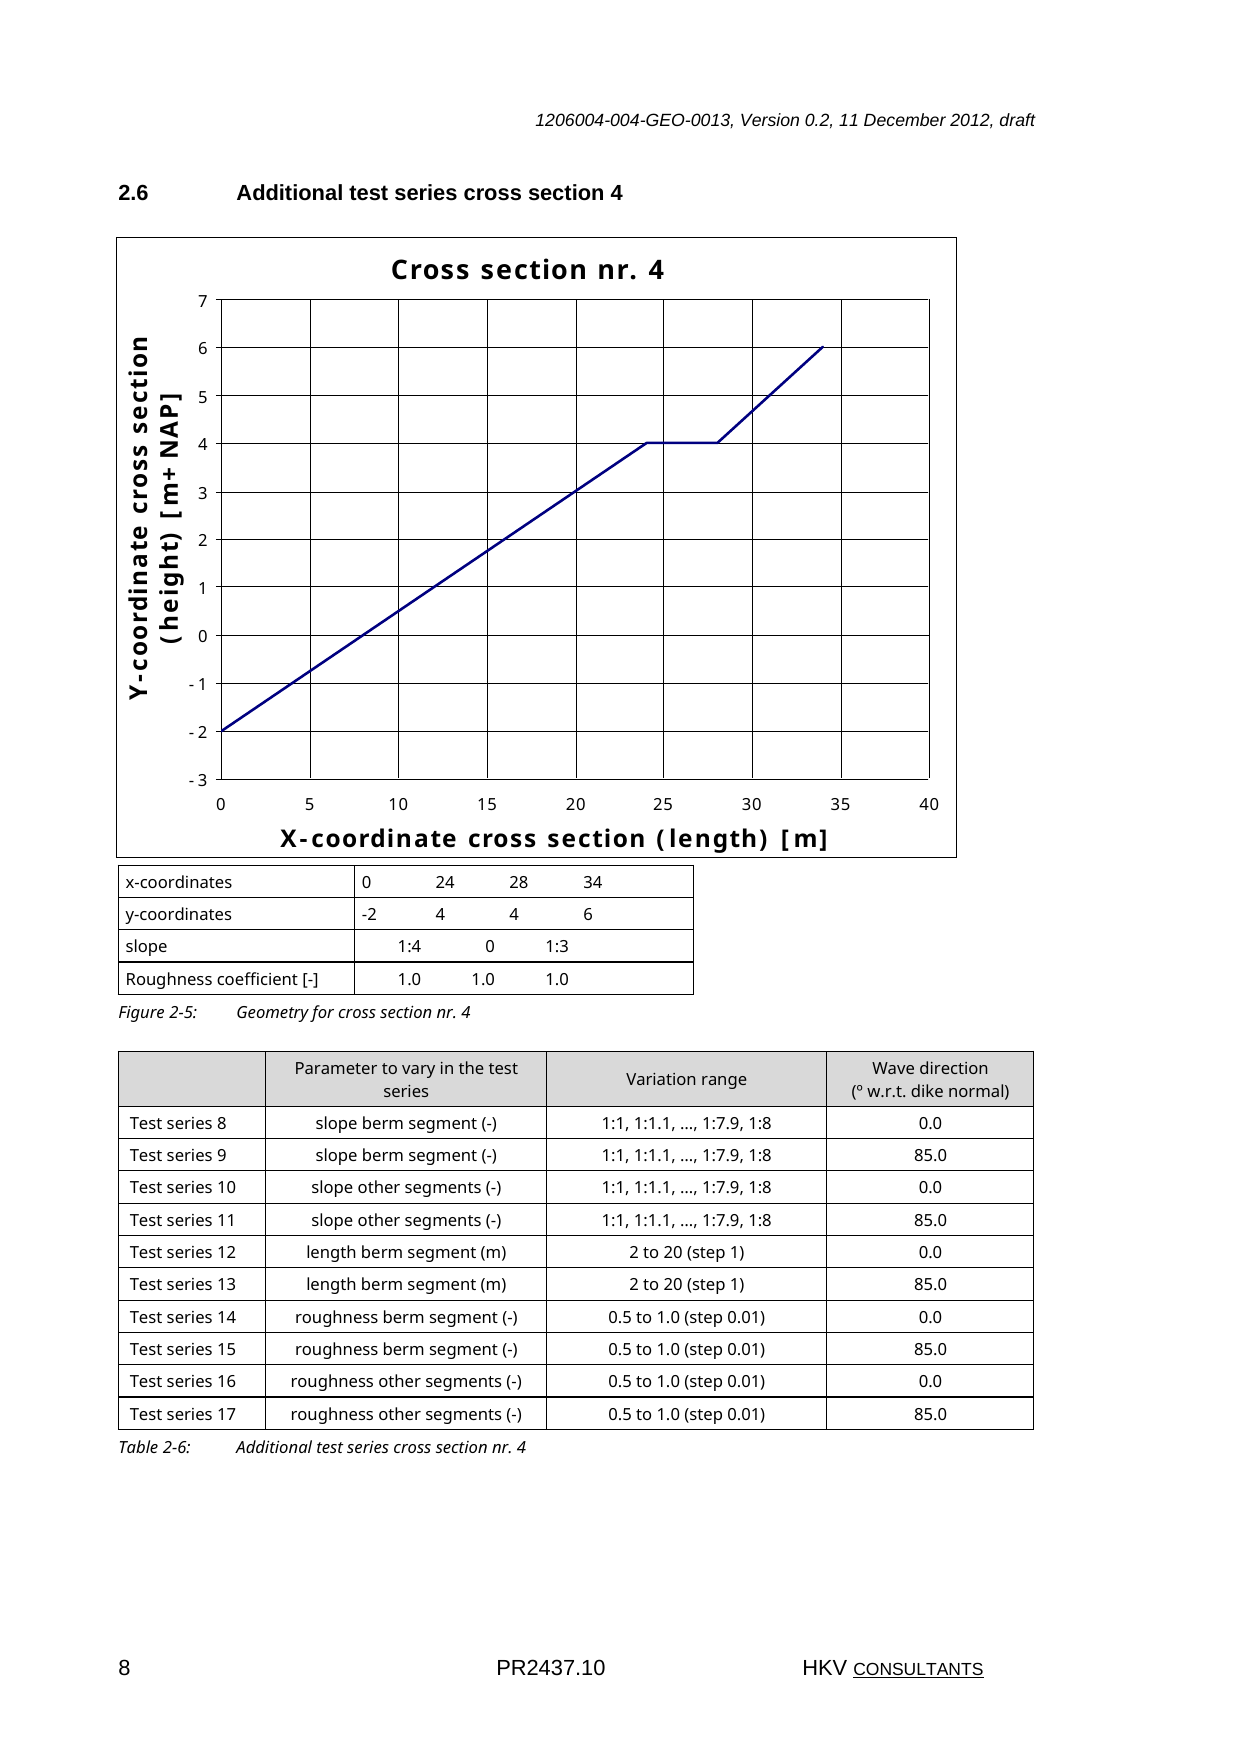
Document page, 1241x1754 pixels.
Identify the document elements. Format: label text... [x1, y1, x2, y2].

table_cell 1:3 [502, 930, 576, 961]
table_cell Test series 17 [119, 1398, 265, 1429]
table_header x-coordinates [119, 866, 354, 897]
table_cell 0.0 [827, 1301, 1033, 1332]
table_cell roughness other segments (-) [266, 1365, 546, 1396]
table_cell Test series 13 [119, 1268, 265, 1299]
table_cell 1:1, 1:1.1, …, 1:7.9, 1:8 [547, 1139, 826, 1170]
table_cell 1:1, 1:1.1, …, 1:7.9, 1:8 [547, 1171, 826, 1203]
subtitle Additional test series cross section 4 [118, 180, 1033, 205]
table_cell 0.5 to 1.0 (step 0.01) [547, 1333, 826, 1364]
table_cell length berm segment (m) [266, 1268, 546, 1299]
table_cell Test series 10 [119, 1171, 265, 1203]
table_cell Test series 12 [119, 1236, 265, 1267]
table_cell 0.5 to 1.0 (step 0.01) [547, 1301, 826, 1332]
table_cell Test series 8 [119, 1107, 265, 1138]
table_cell 1:4 [355, 930, 428, 961]
table_cell roughness berm segment (-) [266, 1333, 546, 1364]
table_header Parameter to vary in the test series [266, 1052, 546, 1106]
table_cell 4 [502, 898, 576, 929]
table_cell slope [119, 930, 354, 961]
table_header 28 [502, 866, 576, 897]
table_cell Roughness coefficient [-] [119, 963, 354, 994]
table_cell slope other segments (-) [266, 1171, 546, 1203]
table_cell 6 [576, 898, 693, 929]
table_cell 1.0 [502, 963, 576, 994]
table_header 0 [355, 866, 428, 897]
table_cell slope berm segment (-) [266, 1107, 546, 1138]
table_cell 0.0 [827, 1365, 1033, 1396]
table_cell 0.0 [827, 1171, 1033, 1203]
table_cell [576, 930, 693, 961]
table_cell [576, 963, 693, 994]
table_cell slope other segments (-) [266, 1204, 546, 1235]
table_cell 4 [428, 898, 502, 929]
table_cell 0.0 [827, 1236, 1033, 1267]
table_header Wave direction (º w.r.t. dike normal) [827, 1052, 1033, 1106]
table_cell 1:1, 1:1.1, …, 1:7.9, 1:8 [547, 1107, 826, 1138]
table_cell 1:1, 1:1.1, …, 1:7.9, 1:8 [547, 1204, 826, 1235]
table_cell 85.0 [827, 1333, 1033, 1364]
table_cell 0.5 to 1.0 (step 0.01) [547, 1365, 826, 1396]
text Figure 2-5: Geometry for cross section nr. 4 [118, 995, 1033, 1024]
table_cell 0.5 to 1.0 (step 0.01) [547, 1398, 826, 1429]
table_cell 85.0 [827, 1139, 1033, 1170]
table_cell 1.0 [428, 963, 502, 994]
table_cell 0.0 [827, 1107, 1033, 1138]
table_header [119, 1052, 265, 1106]
table_cell roughness berm segment (-) [266, 1301, 546, 1332]
table_cell Test series 15 [119, 1333, 265, 1364]
table_cell Test series 9 [119, 1139, 265, 1170]
table_header Variation range [547, 1052, 826, 1106]
table_cell -2 [355, 898, 428, 929]
table_header 34 [576, 866, 693, 897]
table_cell slope berm segment (-) [266, 1139, 546, 1170]
table_cell length berm segment (m) [266, 1236, 546, 1267]
table_cell Test series 14 [119, 1301, 265, 1332]
table_cell Test series 11 [119, 1204, 265, 1235]
table_cell 85.0 [827, 1204, 1033, 1235]
table_cell 85.0 [827, 1398, 1033, 1429]
table_cell roughness other segments (-) [266, 1398, 546, 1429]
table_cell 2 to 20 (step 1) [547, 1268, 826, 1299]
table_header 24 [428, 866, 502, 897]
table_cell Test series 16 [119, 1365, 265, 1396]
table_cell 1.0 [355, 963, 428, 994]
table_cell 85.0 [827, 1268, 1033, 1299]
text Table 2-6: Additional test series cross section nr. 4 [118, 1430, 1033, 1459]
table_cell 2 to 20 (step 1) [547, 1236, 826, 1267]
table_cell y-coordinates [119, 898, 354, 929]
table_cell 0 [428, 930, 502, 961]
